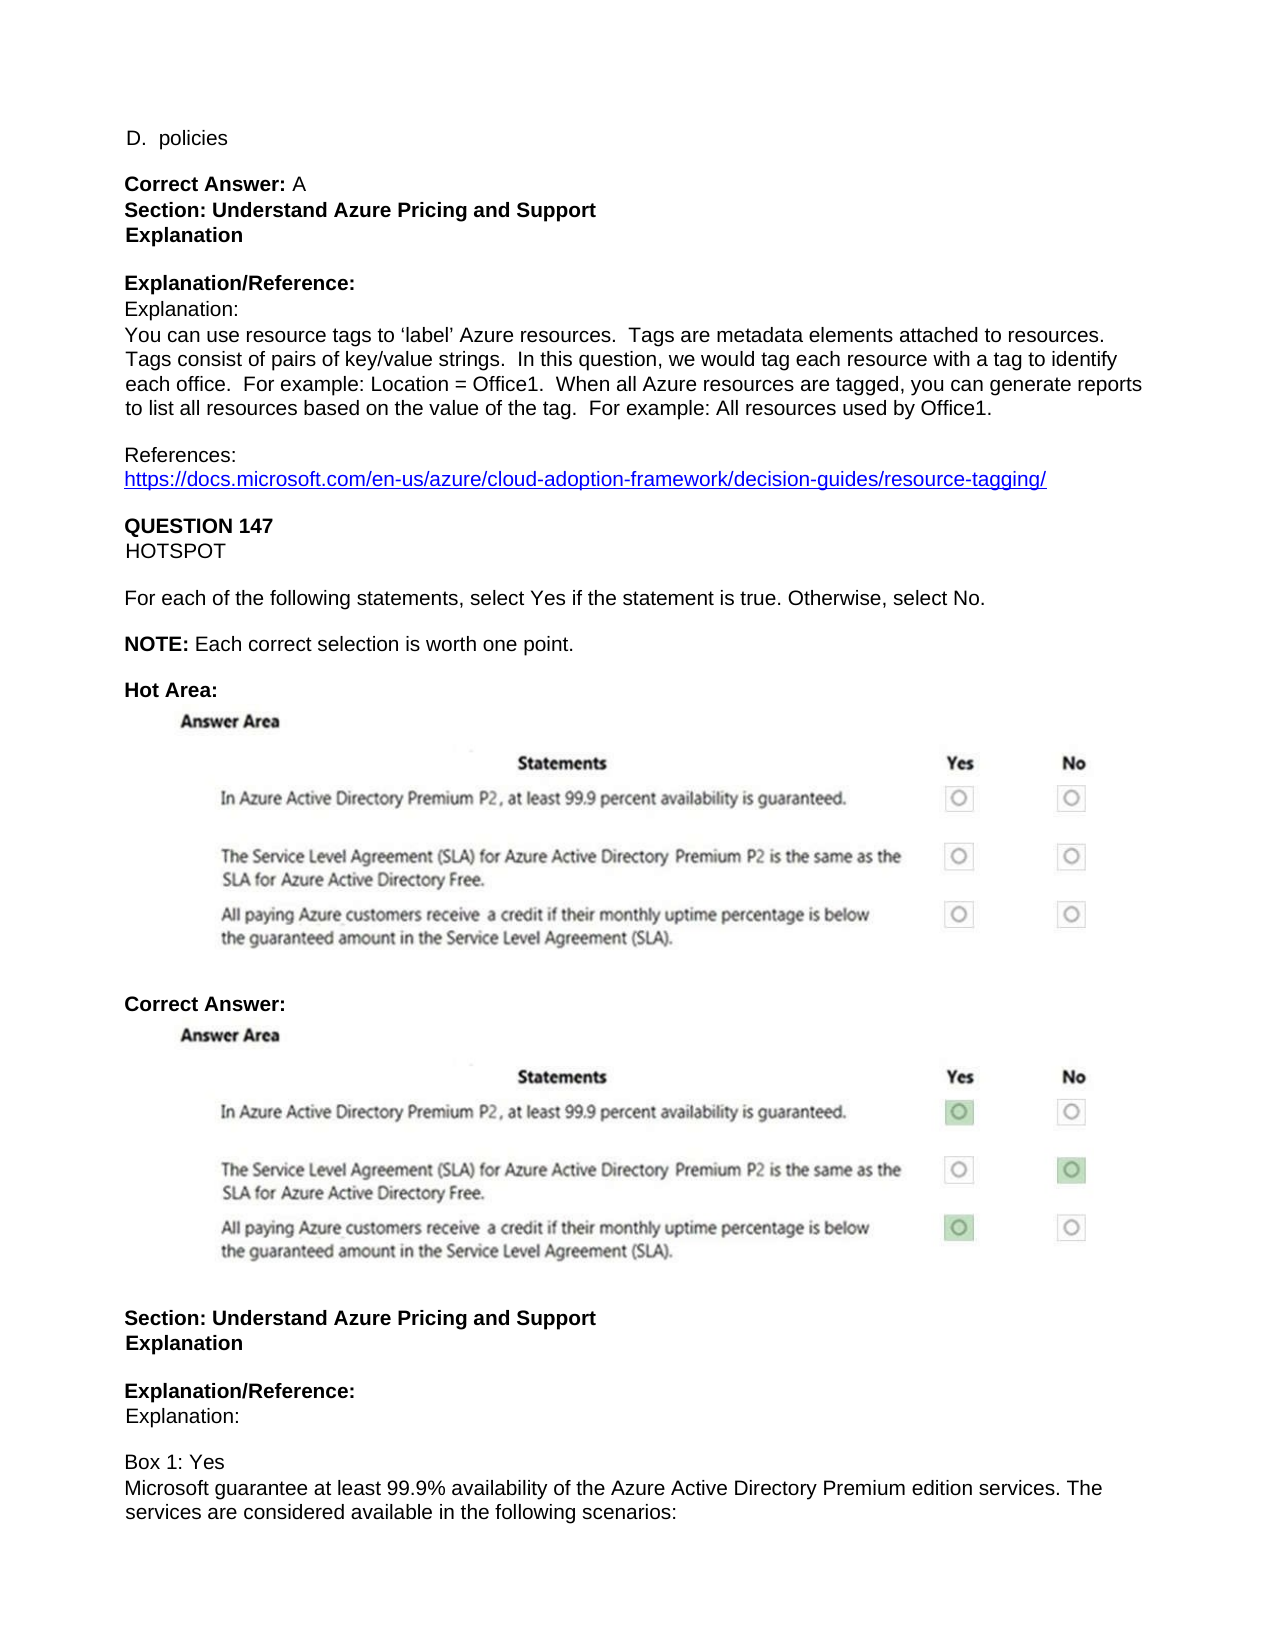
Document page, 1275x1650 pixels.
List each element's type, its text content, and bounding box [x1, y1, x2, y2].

list policies [126, 126, 1143, 149]
text Correct Answer: A [124, 172, 612, 196]
text For each of the following statements, select Yes if the statement is true. Otherwise, select No. [124, 585, 1143, 609]
text Explanation/Reference: Explanation: [124, 1379, 470, 1428]
text Hot Area: [124, 678, 612, 702]
text References: [124, 442, 1143, 466]
text https://docs.microsoft.com/en-us/azure/cloud-adoption-framework/decision-guides/resource-tagging/ [124, 468, 1145, 491]
text Correct Answer: [124, 992, 612, 1016]
picture [166, 1017, 1104, 1279]
text Section: Understand Azure Pricing and Support Explanation [124, 1306, 612, 1355]
text QUESTION 147 HOTSPOT [124, 514, 375, 563]
text You can use resource tags to ‘label’ Azure resources. Tags are metadata elements attached to resources. Tags consist of pairs of key/value strings. In this question, we would tag each resource with a tag to identify each office. For example: Location = Office1. When all Azure resources are tagged, you can generate reports to list all resources based on the value of the tag. For example: All resources used by Office1. [124, 322, 1143, 420]
text Microsoft guarantee at least 99.9% availability of the Azure Active Directory Premium edition services. The services are considered available in the following scenarios: [124, 1476, 1143, 1524]
text NOTE: Each correct selection is worth one point. [124, 632, 1143, 656]
text Box 1: Yes [124, 1450, 1143, 1474]
picture [166, 704, 1104, 966]
text Explanation: [124, 297, 1143, 321]
text Section: Understand Azure Pricing and Support Explanation [124, 198, 612, 247]
text Explanation/Reference: [124, 271, 612, 295]
